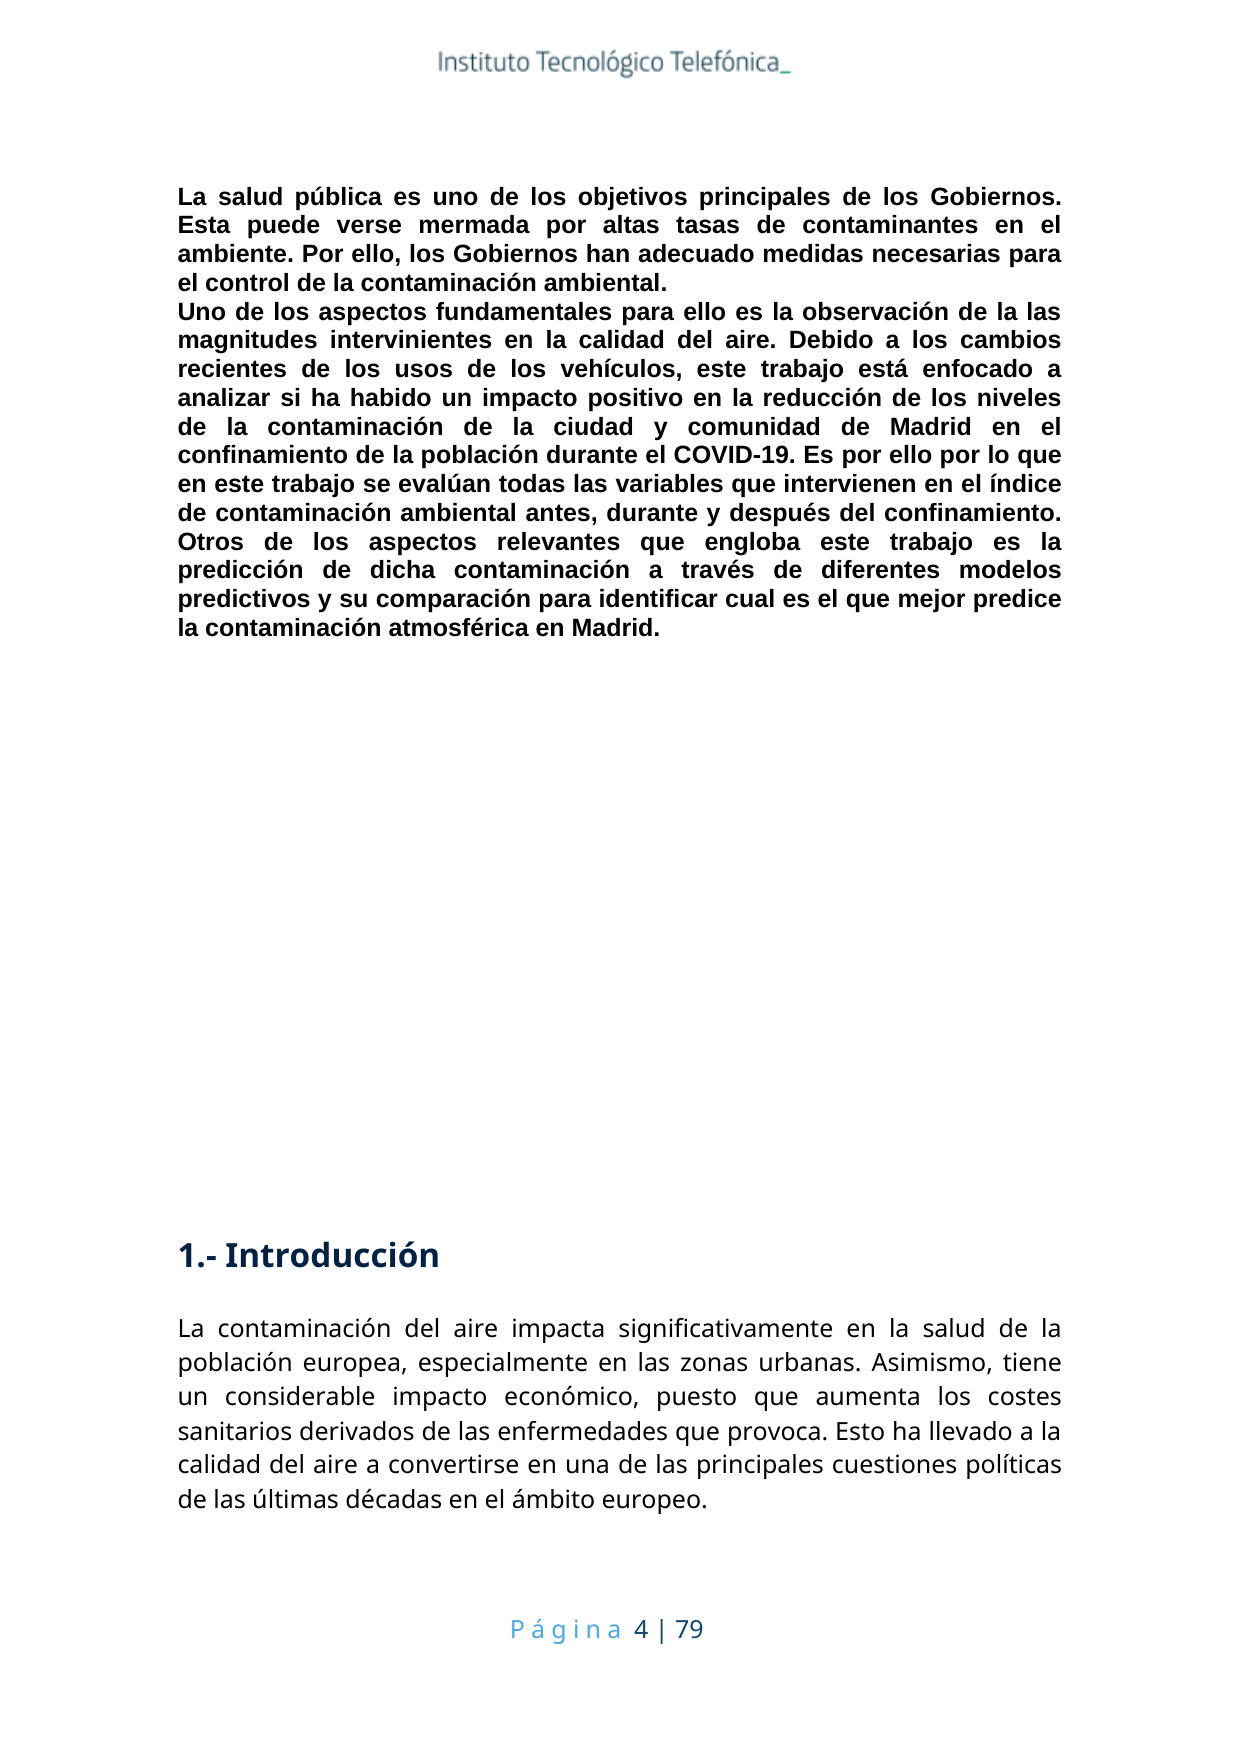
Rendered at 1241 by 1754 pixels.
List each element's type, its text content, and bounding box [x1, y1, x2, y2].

text La contaminación del aire impacta significativamente en la salud de la población europea, especialmente en las zonas urbanas. Asimismo, tiene un considerable impacto económico, puesto que aumenta los costes sanitarios derivados de las enfermedades que provoca. Esto ha llevado a la calidad del aire a convertirse en una de las principales cuestiones políticas de las últimas décadas en el ámbito europeo. [177, 1311, 1063, 1515]
text La salud pública es uno de los objetivos principales de los Gobiernos. Esta puede verse mermada por altas tasas de contaminantes en el ambiente. Por ello, los Gobiernos han adecuado medidas necesarias para el control de la contaminación ambiental. [177, 182, 1063, 297]
picture [433, 29, 807, 83]
subtitle 1.- Introducción [177, 1231, 1063, 1277]
text Uno de los aspectos fundamentales para ello es la observación de la las magnitudes intervinientes en la calidad del aire. Debido a los cambios recientes de los usos de los vehículos, este trabajo está enfocado a analizar si ha habido un impacto positivo en la reducción de los niveles de la contaminación de la ciudad y comunidad de Madrid en el confinamiento de la población durante el COVID-19. Es por ello por lo que en este trabajo se evalúan todas las variables que intervienen en el índice de contaminación ambiental antes, durante y después del confinamiento. Otros de los aspectos relevantes que engloba este trabajo es la predicción de dicha contaminación a través de diferentes modelos predictivos y su comparación para identificar cual es el que mejor predice la contaminación atmosférica en Madrid. [177, 297, 1063, 642]
